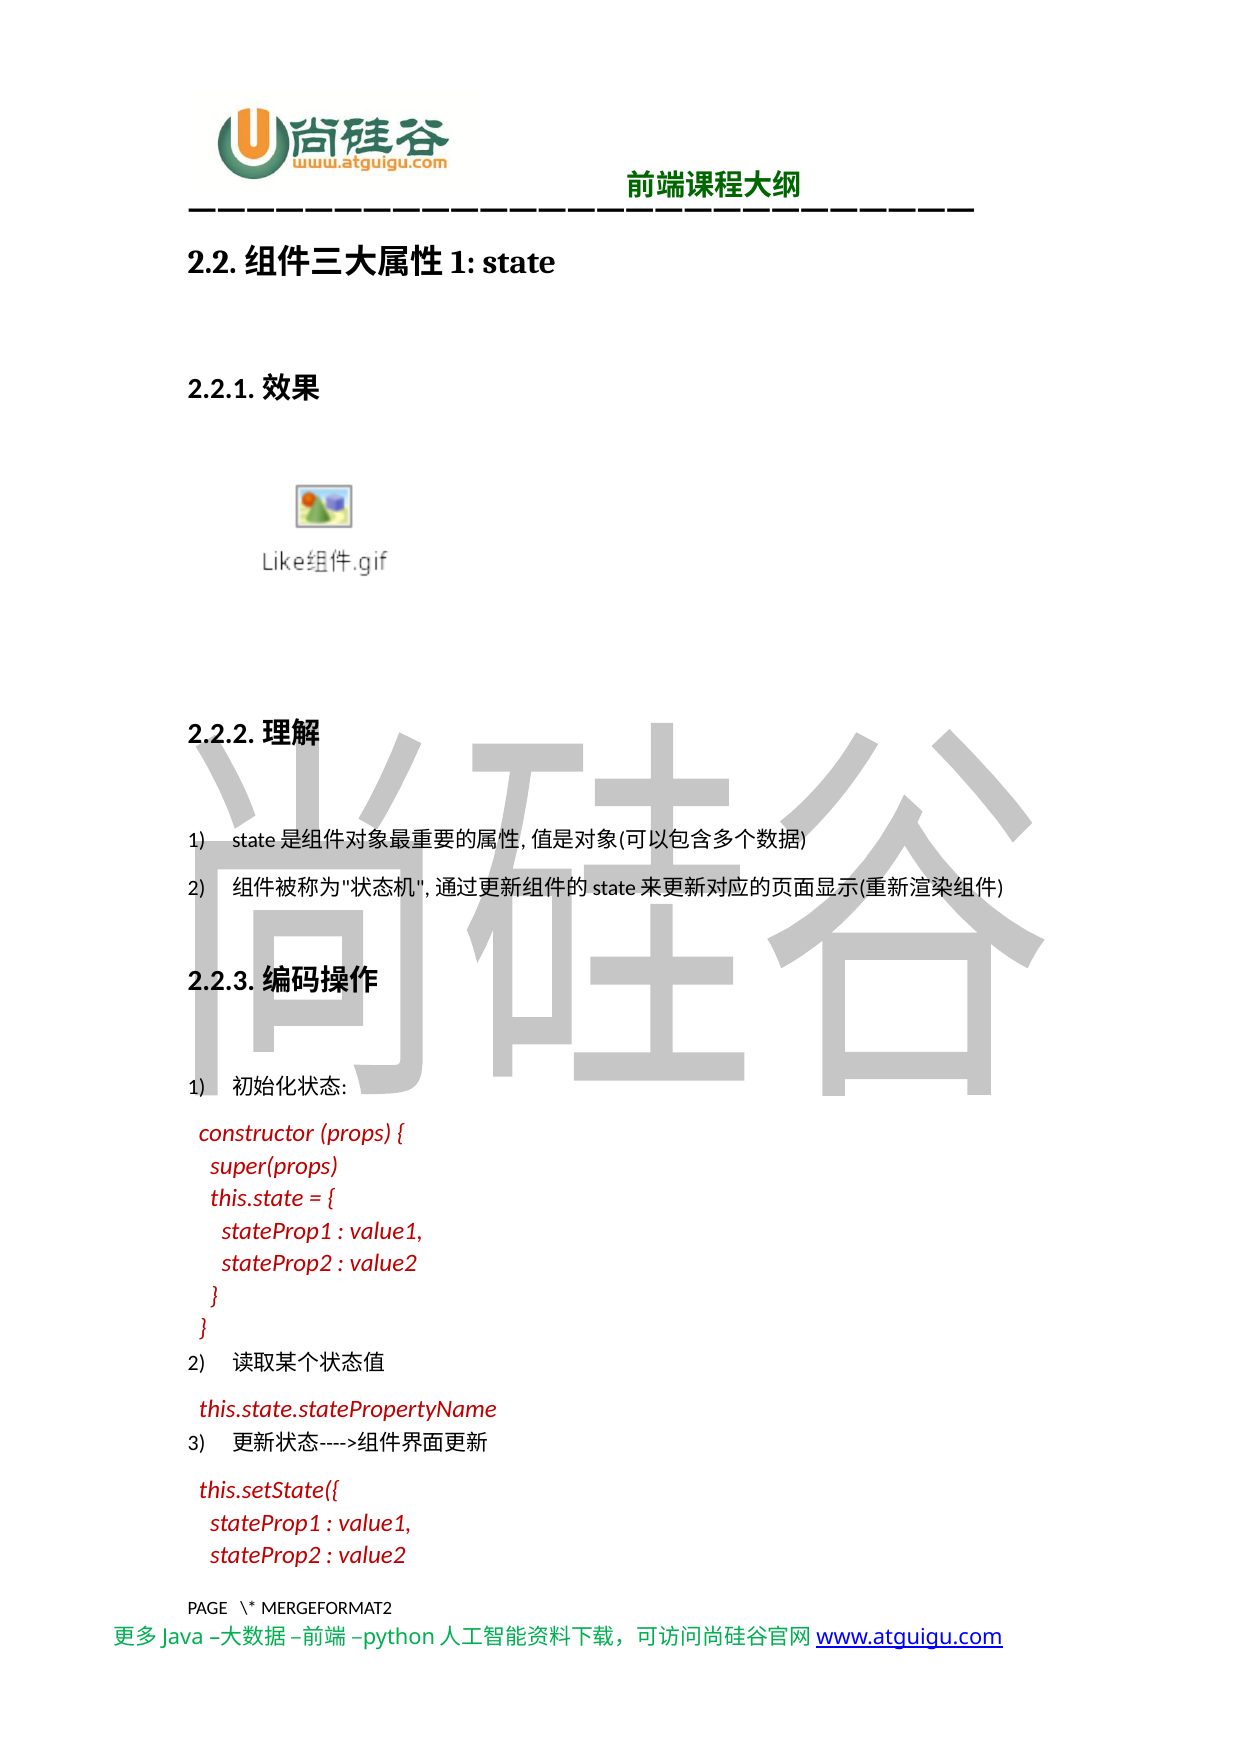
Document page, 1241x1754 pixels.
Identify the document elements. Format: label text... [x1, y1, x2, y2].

text stateProp1 : value1, [187, 1214, 1053, 1247]
list state是组件对象最重要的属性, 值是对象(可以包含多个数据) [187, 822, 1053, 854]
text stateProp2 : value2 [187, 1247, 1053, 1279]
subtitle 2.2.1. 效果 [187, 354, 1053, 419]
text stateProp1 : value1, [187, 1506, 1053, 1538]
list 初始化状态: [187, 1068, 1053, 1101]
list 读取某个状态值 [187, 1344, 1053, 1377]
list 组件被称为"状态机", 通过更新组件的state来更新对应的页面显示(重新渲染组件) [187, 870, 1053, 902]
text constructor (props) { [187, 1117, 1053, 1149]
text } [187, 1279, 1053, 1312]
text } [187, 1312, 1053, 1344]
picture [187, 88, 479, 195]
text stateProp2 : value2 [187, 1538, 1053, 1571]
list 更新状态---->组件界面更新 [187, 1425, 1053, 1457]
text this.state.statePropertyName [187, 1392, 1053, 1425]
text this.setState({ [187, 1473, 1053, 1506]
subtitle 2.2.3. 编码操作 [187, 945, 1053, 1010]
text super(props) [187, 1149, 1053, 1182]
text this.state = { [187, 1182, 1053, 1214]
subtitle 2.2. 组件三大属性1: state [187, 227, 1053, 292]
subtitle 2.2.2. 理解 [187, 699, 1053, 764]
